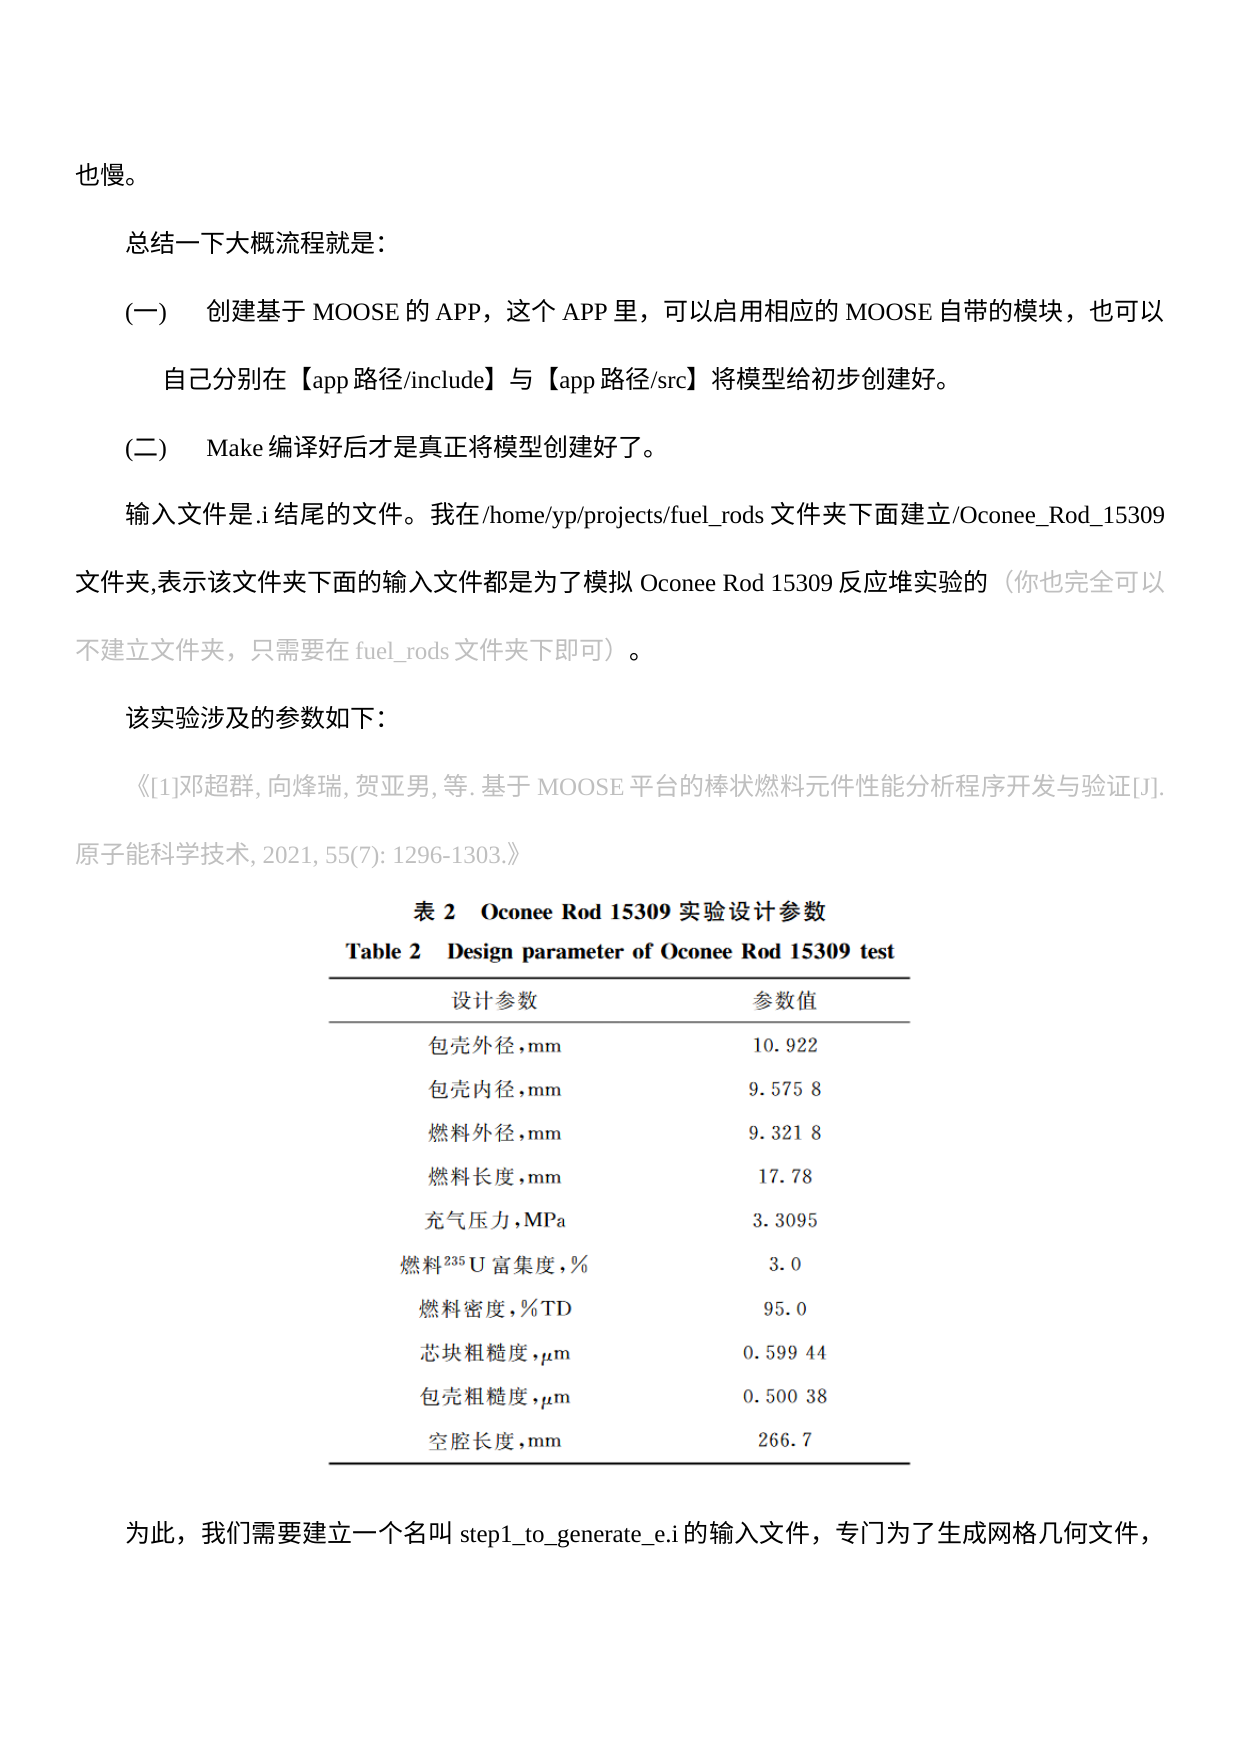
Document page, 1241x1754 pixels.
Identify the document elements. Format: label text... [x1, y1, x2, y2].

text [75, 1498, 1165, 1566]
picture [306, 886, 934, 1478]
list 创建基于MOOSE的APP，这个APP里，可以启用相应的MOOSE自带的模块，也可以自己分别在【app路径/include】与【app路径/src】将模型给初步创建好。 [125, 275, 1165, 411]
text 总结一下大概流程就是： [75, 207, 1165, 275]
text 输入文件是.i结尾的文件。我在/home/yp/projects/fuel_rods文件夹下面建立/Oconee_Rod_15309文件夹,表示该文件夹下面的输入文件都是为了模拟Oconee Rod 15309反应堆实验的（你也完全可以不建立文件夹，只需要在fuel_rods文件夹下即可）。 [75, 479, 1165, 683]
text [75, 139, 1165, 207]
text 该实验涉及的参数如下： [75, 683, 1165, 751]
text 《[1]邓超群, 向烽瑞, 贺亚男, 等. 基于MOOSE平台的棒状燃料元件性能分析程序开发与验证[J]. 原子能科学技术, 2021, 55(7): 1296-1303.》 [75, 751, 1165, 887]
list Make编译好后才是真正将模型创建好了。 [125, 411, 1165, 479]
